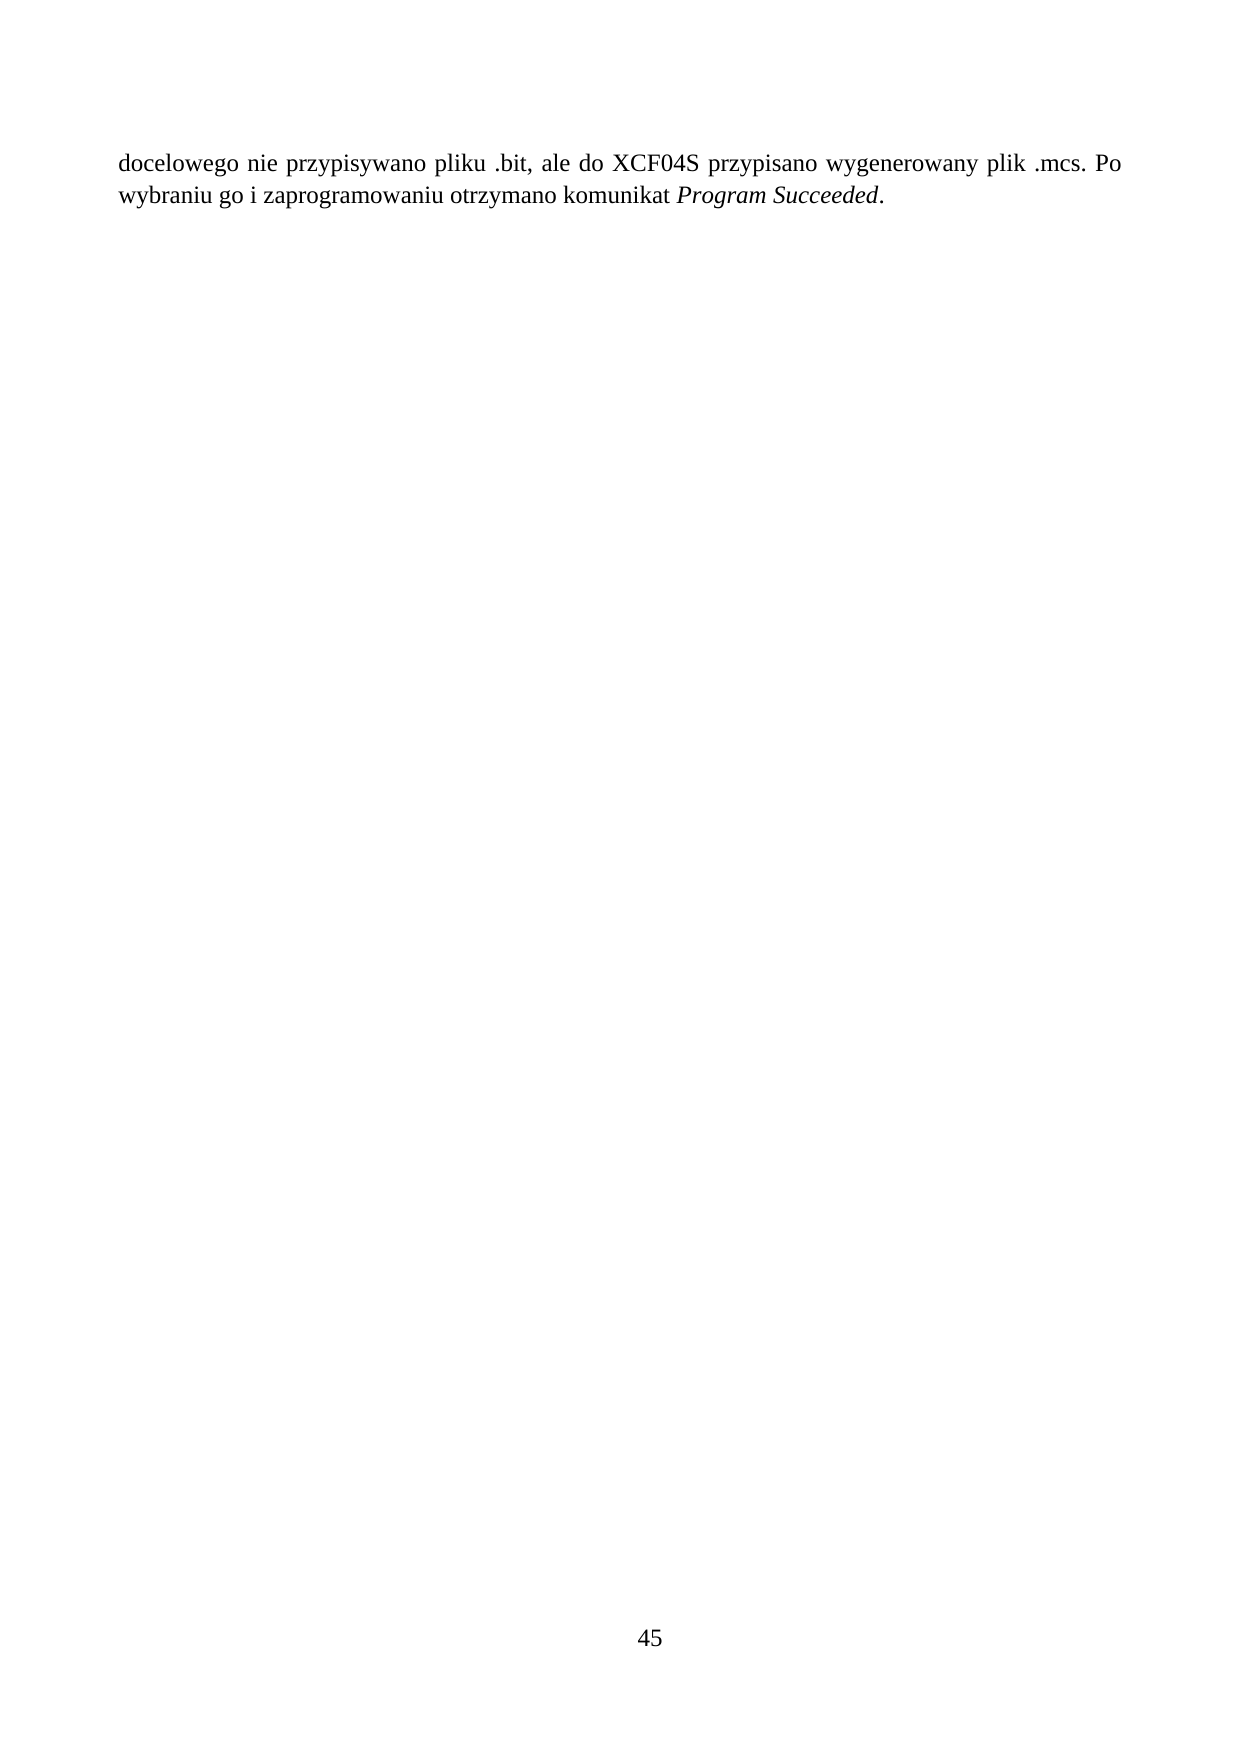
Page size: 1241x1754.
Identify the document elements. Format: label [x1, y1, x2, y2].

text [118, 148, 1122, 209]
